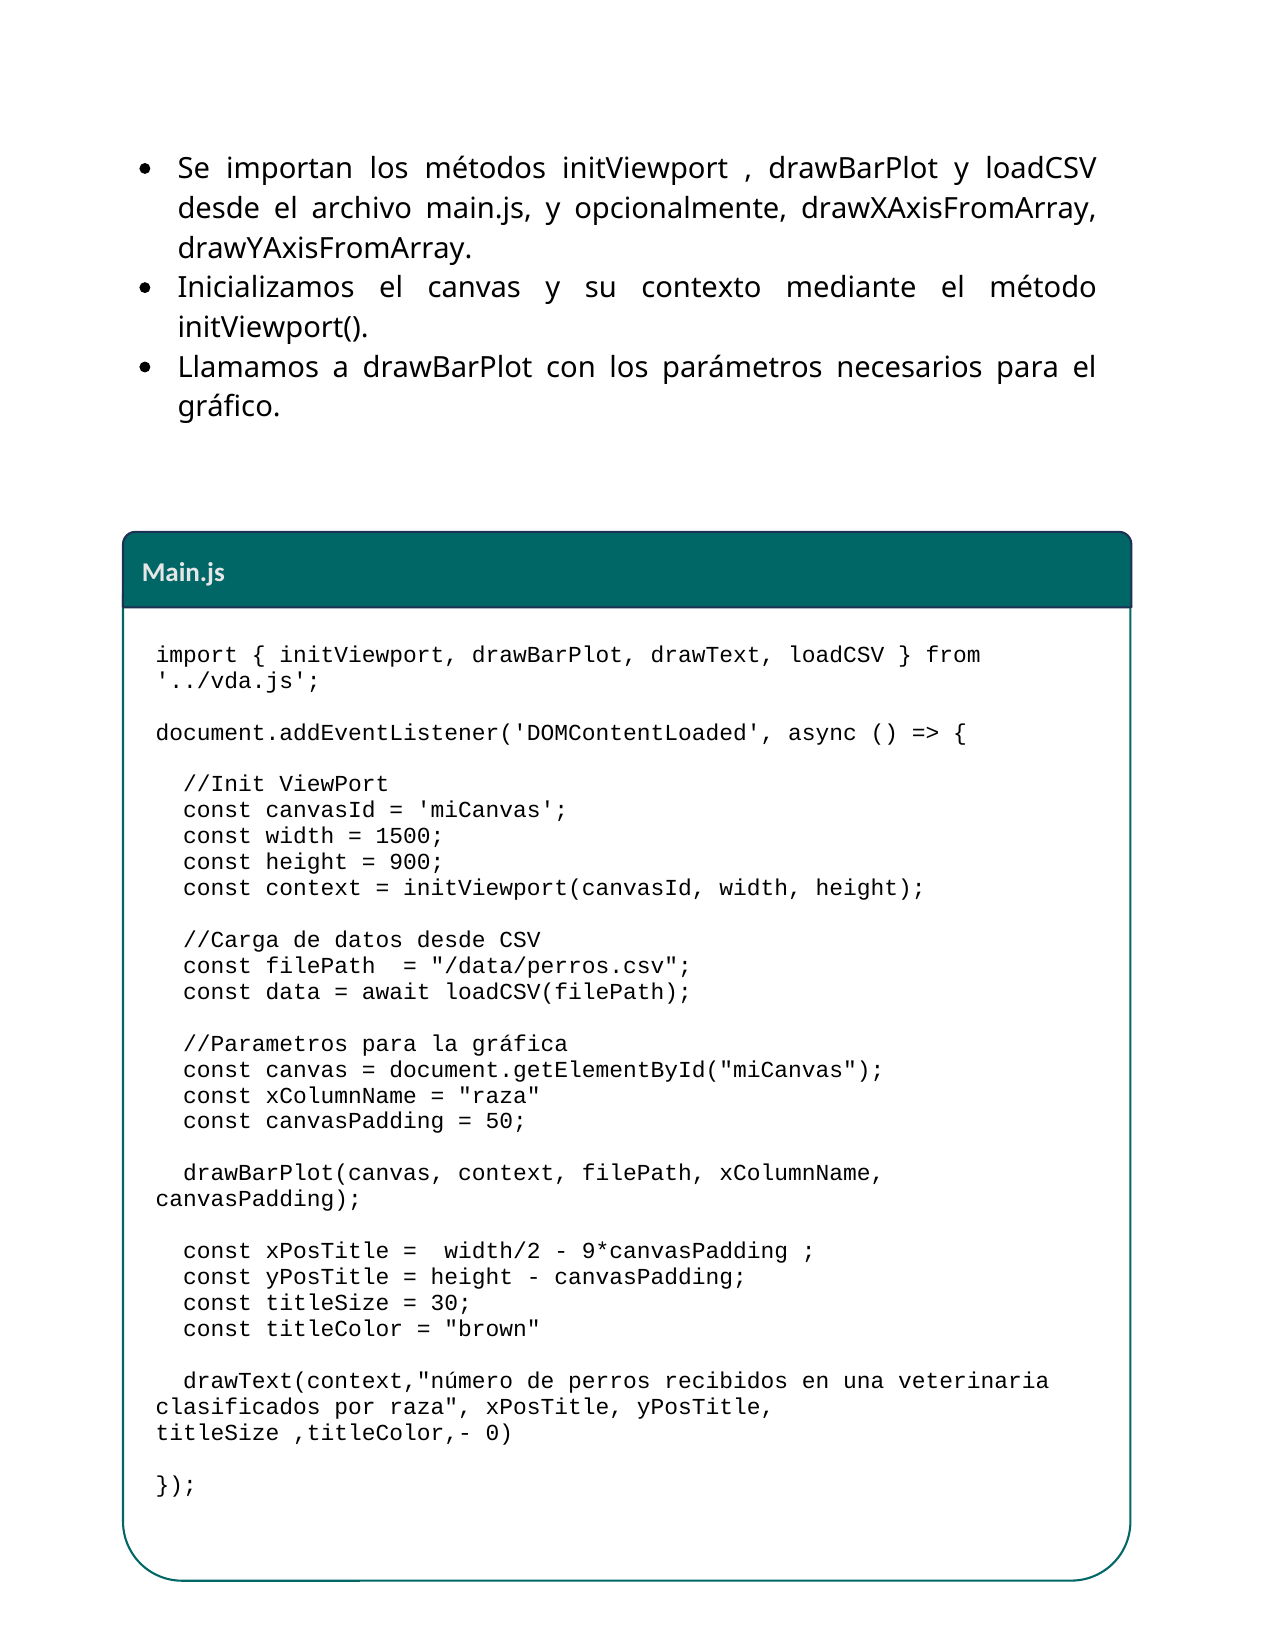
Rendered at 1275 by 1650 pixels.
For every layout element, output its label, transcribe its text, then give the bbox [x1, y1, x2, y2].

list Se importan los métodos initViewport , drawBarPlot y loadCSV desde el archivo main.js, y opcionalmente, drawXAxisFromArray, drawYAxisFromArray. [140, 148, 1098, 267]
list Inicializamos el canvas y su contexto mediante el método initViewport(). [140, 267, 1098, 346]
list Llamamos a drawBarPlot con los parámetros necesarios para el gráfico. [140, 346, 1098, 425]
